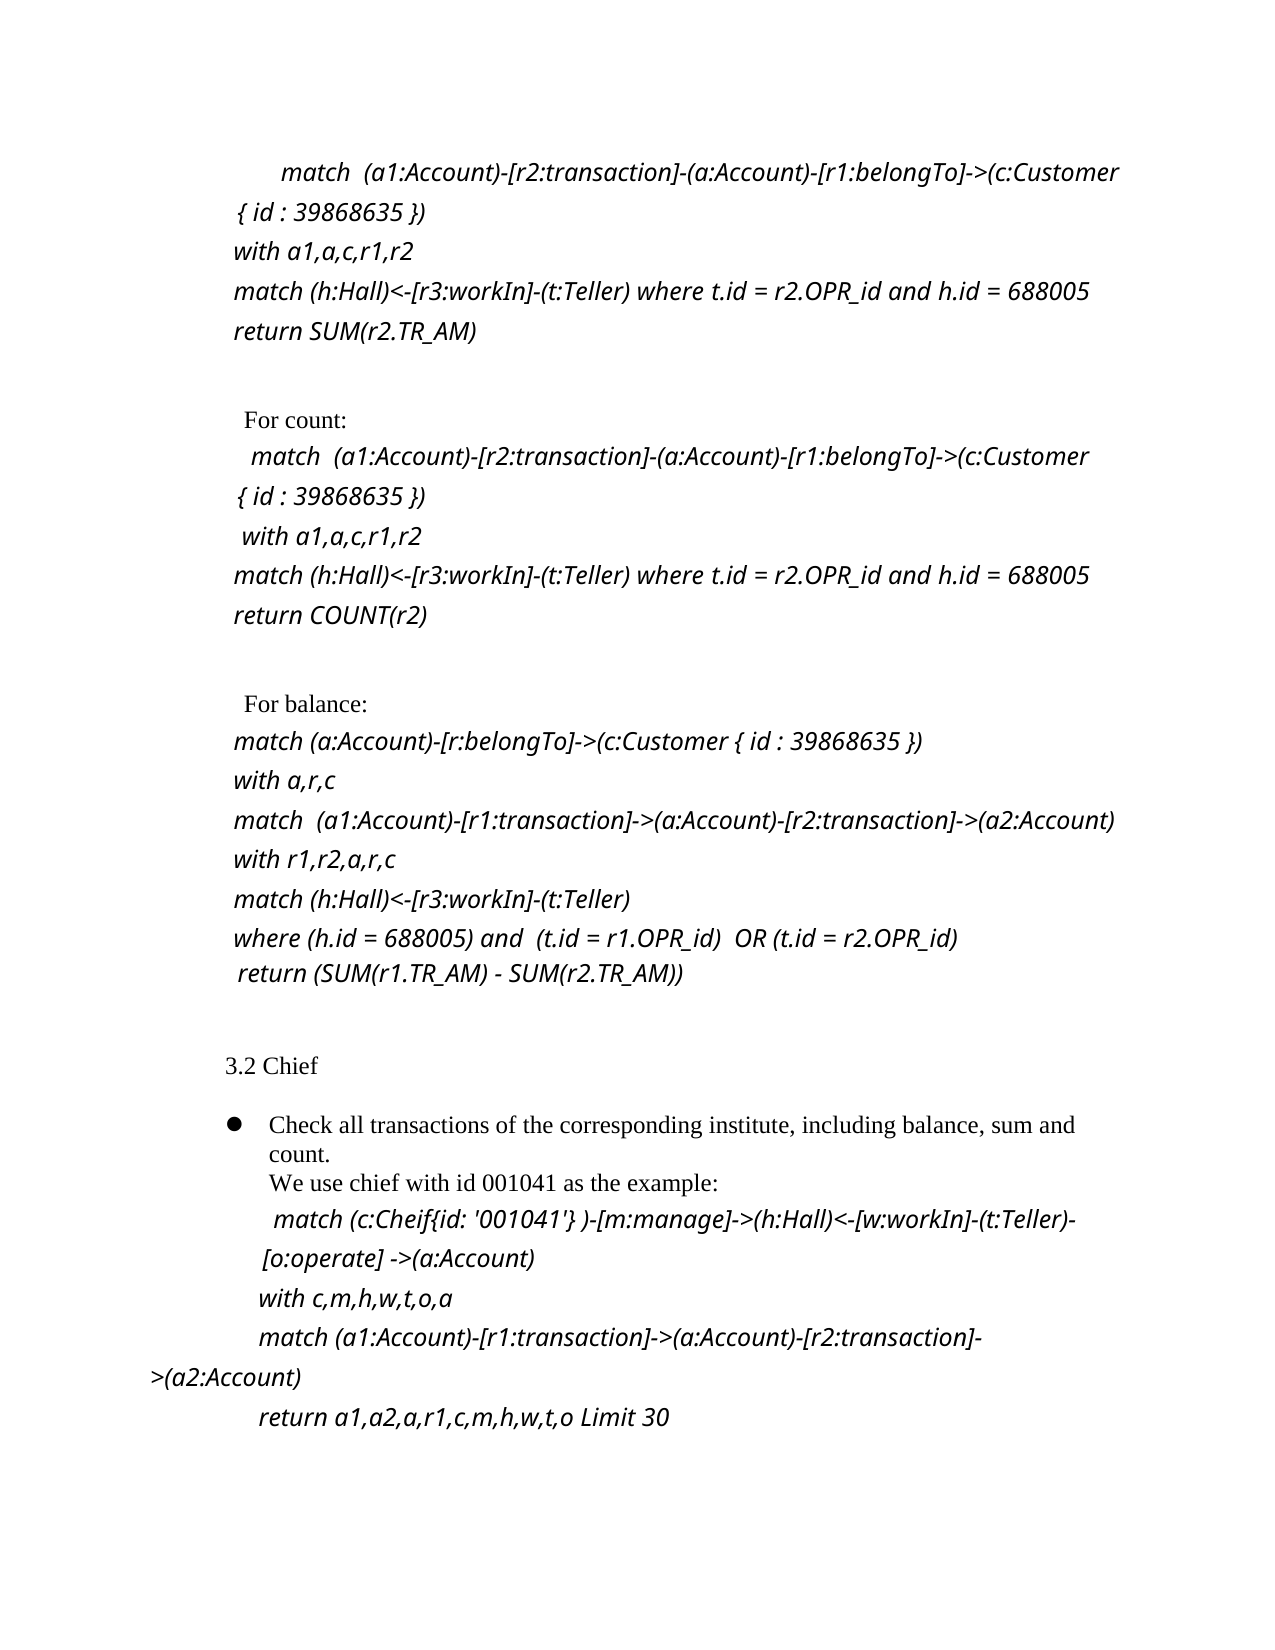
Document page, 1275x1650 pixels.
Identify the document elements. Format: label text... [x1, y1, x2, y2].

text with r1,r2,a,r,c [150, 837, 1125, 877]
text match (a1:Account)-[r2:transaction]-(a:Account)-[r1:belongTo]->(c:Customer { id : 39868635 }) [150, 150, 1125, 229]
text match (h:Hall)<-[r3:workIn]-(t:Teller) where t.id = r2.OPR_id and h.id = 688005 [150, 269, 1125, 308]
list Check all transactions of the corresponding institute, including balance, sum and count. [225, 1110, 1125, 1168]
text return COUNT(r2) [150, 592, 1125, 632]
text For balance: [150, 689, 1125, 718]
text return SUM(r2.TR_AM) [150, 308, 1125, 348]
text with a,r,c [150, 758, 1125, 797]
text match (a1:Account)-[r1:transaction]->(a:Account)-[r2:transaction]->(a2:Account) [150, 1315, 1125, 1394]
text with a1,a,c,r1,r2 [150, 229, 1125, 269]
text match (c:Cheif{id: '001041'} )-[m:manage]->(h:Hall)<-[w:workIn]-(t:Teller)-[o:operate] ->(a:Account) [150, 1196, 1125, 1276]
list We use chief with id 001041 as the example: [269, 1168, 1125, 1196]
text match (h:Hall)<-[r3:workIn]-(t:Teller) where t.id = r2.OPR_id and h.id = 688005 [150, 553, 1125, 592]
text return a1,a2,a,r1,c,m,h,w,t,o Limit 30 [150, 1394, 1125, 1434]
text For count: [150, 405, 1125, 434]
text match (a:Account)-[r:belongTo]->(c:Customer { id : 39868635 }) [150, 718, 1125, 758]
text match (h:Hall)<-[r3:workIn]-(t:Teller) [150, 877, 1125, 916]
text with a1,a,c,r1,r2 [150, 513, 1125, 553]
text match (a1:Account)-[r1:transaction]->(a:Account)-[r2:transaction]->(a2:Account) [150, 797, 1125, 837]
text match (a1:Account)-[r2:transaction]-(a:Account)-[r1:belongTo]->(c:Customer { id : 39868635 }) [150, 434, 1125, 513]
text where (h.id = 688005) and (t.id = r1.OPR_id) OR (t.id = r2.OPR_id) [150, 916, 1125, 956]
text 3.2 Chief [150, 1051, 1125, 1080]
text return (SUM(r1.TR_AM) - SUM(r2.TR_AM)) [150, 956, 1125, 990]
text with c,m,h,w,t,o,a [150, 1276, 1125, 1315]
